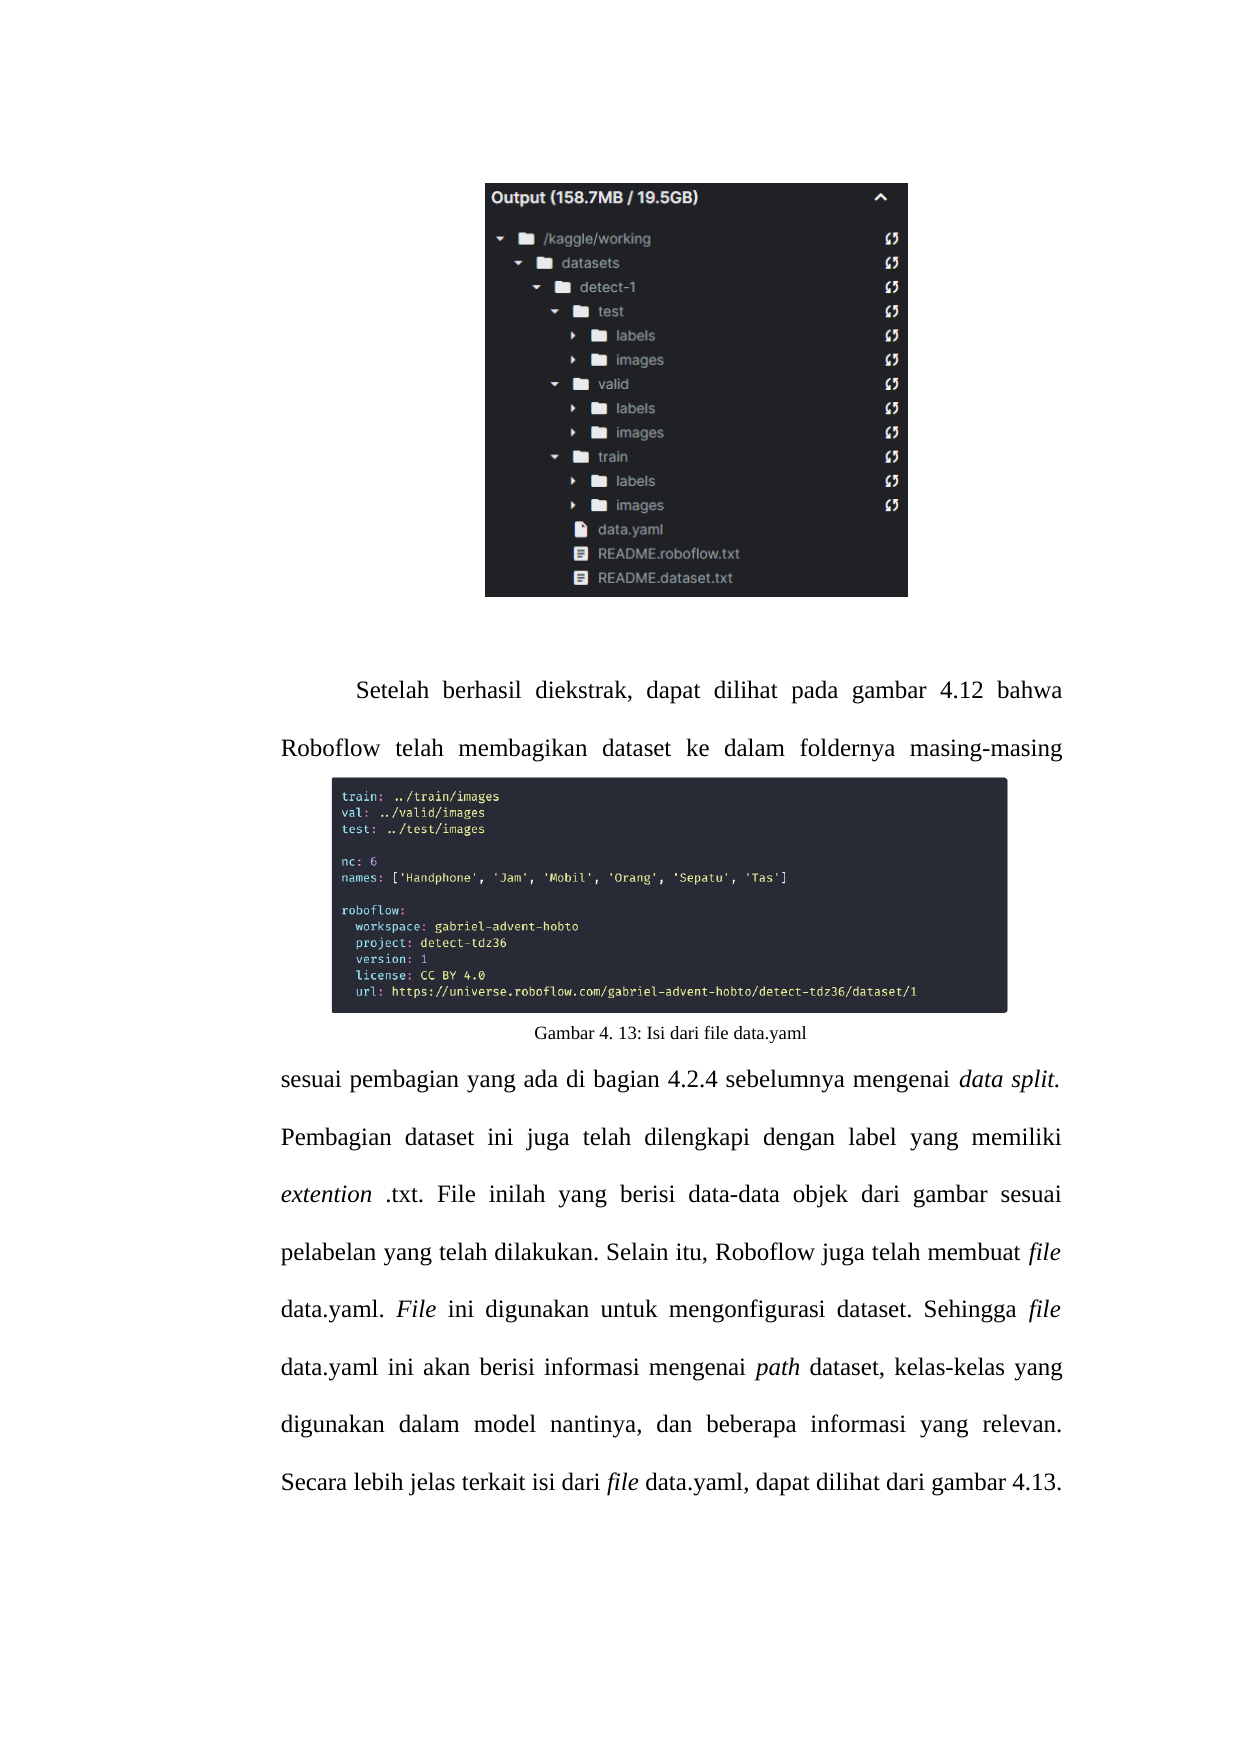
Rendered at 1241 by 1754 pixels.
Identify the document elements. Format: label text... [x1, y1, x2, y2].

picture [485, 183, 908, 597]
picture [331, 776, 1009, 1013]
